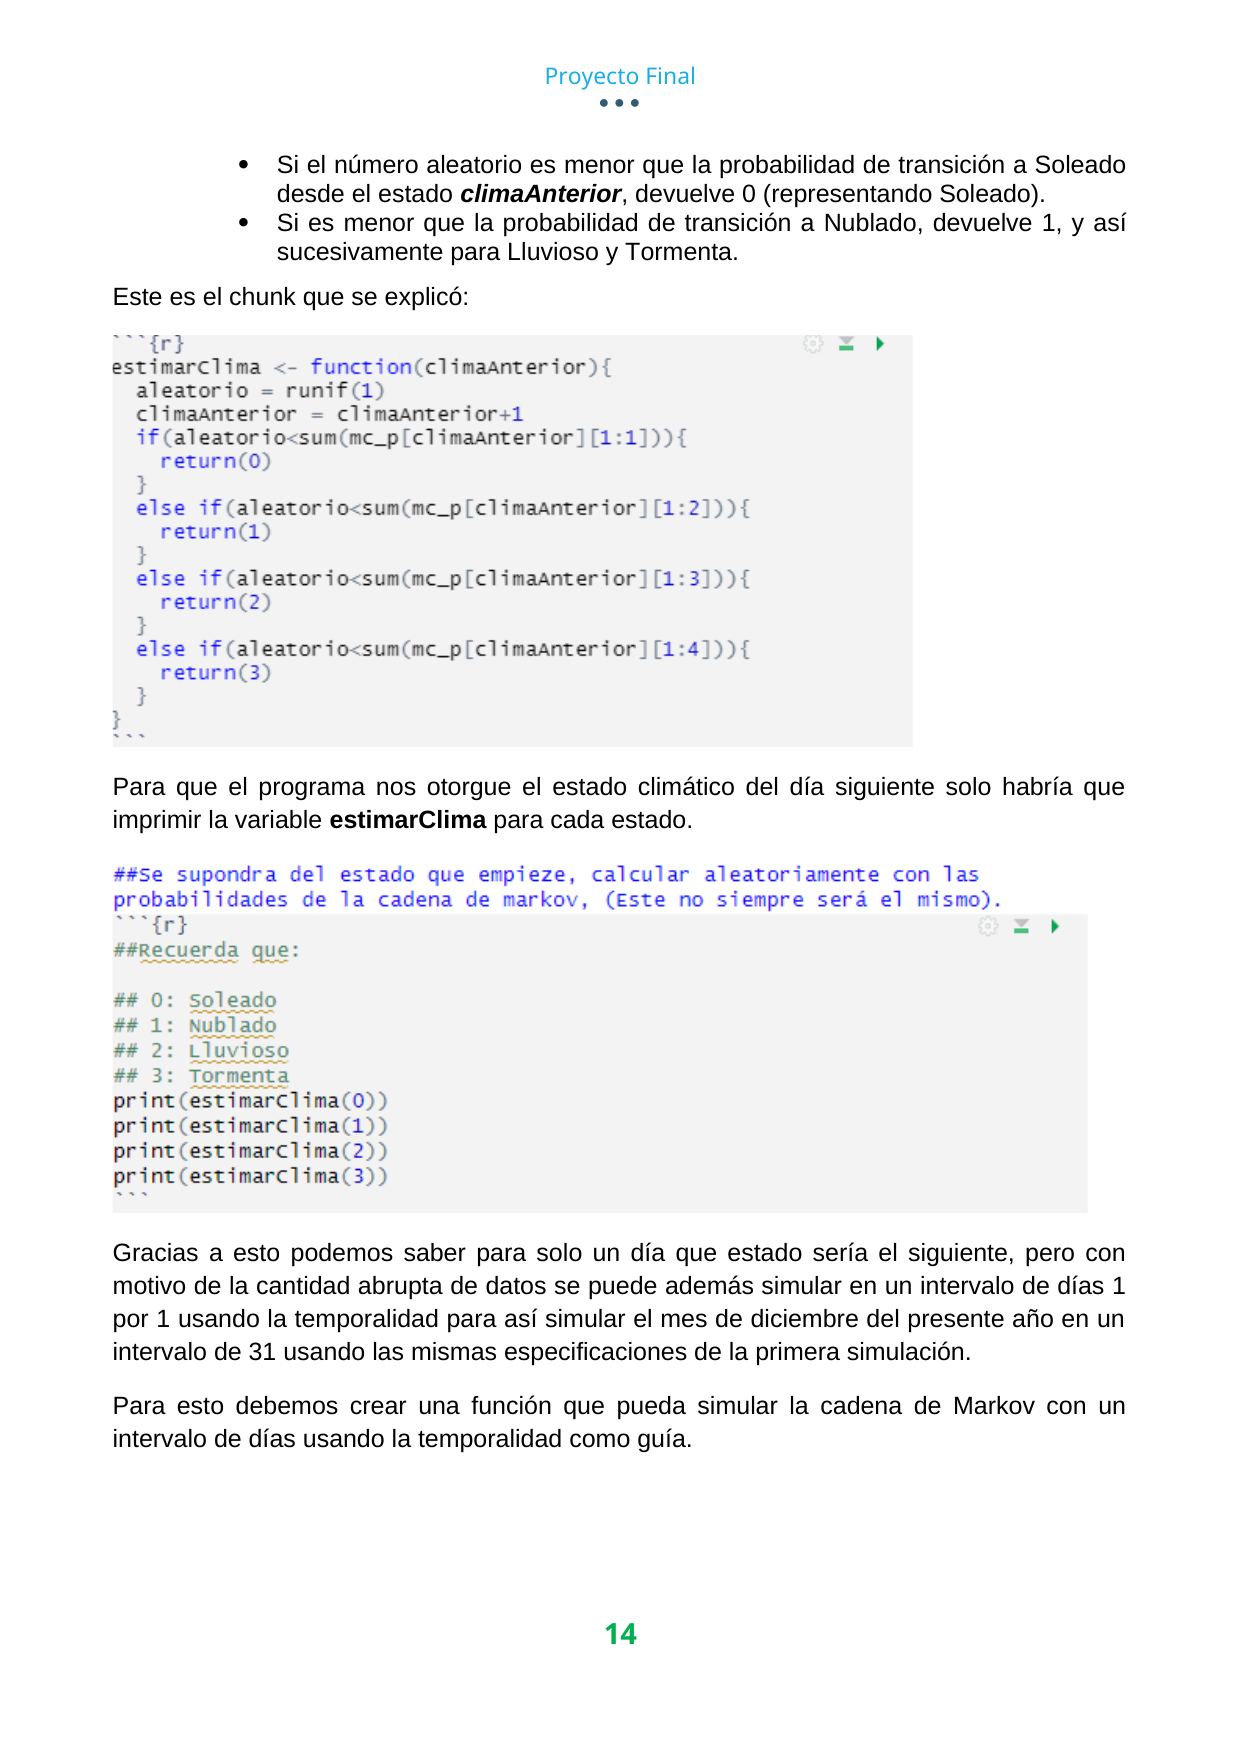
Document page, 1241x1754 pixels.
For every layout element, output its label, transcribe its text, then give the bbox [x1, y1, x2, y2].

text Este es el chunk que se explicó: [112, 282, 1128, 311]
picture [112, 335, 913, 747]
text Gracias a esto podemos saber para solo un día que estado sería el siguiente, pero con motivo de la cantidad abrupta de datos se puede además simular en un intervalo de días 1 por 1 usando la temporalidad para así simular el mes de diciembre del presente año en un intervalo de 31 usando las mismas especificaciones de la primera simulación. [112, 1238, 1128, 1366]
list Si el número aleatorio es menor que la probabilidad de transición a Soleado desde el estado climaAnterior, devuelve 0 (representando Soleado). [239, 150, 1128, 208]
list Si es menor que la probabilidad de transición a Nublado, devuelve 1, y así sucesivamente para Lluvioso y Tormenta. [239, 208, 1128, 265]
text Para que el programa nos otorgue el estado climático del día siguiente solo habría que imprimir la variable estimarClima para cada estado. [112, 772, 1128, 834]
text Para esto debemos crear una función que pueda simular la cadena de Markov con un intervalo de días usando la temporalidad como guía. [112, 1391, 1128, 1452]
picture [112, 859, 1088, 1213]
